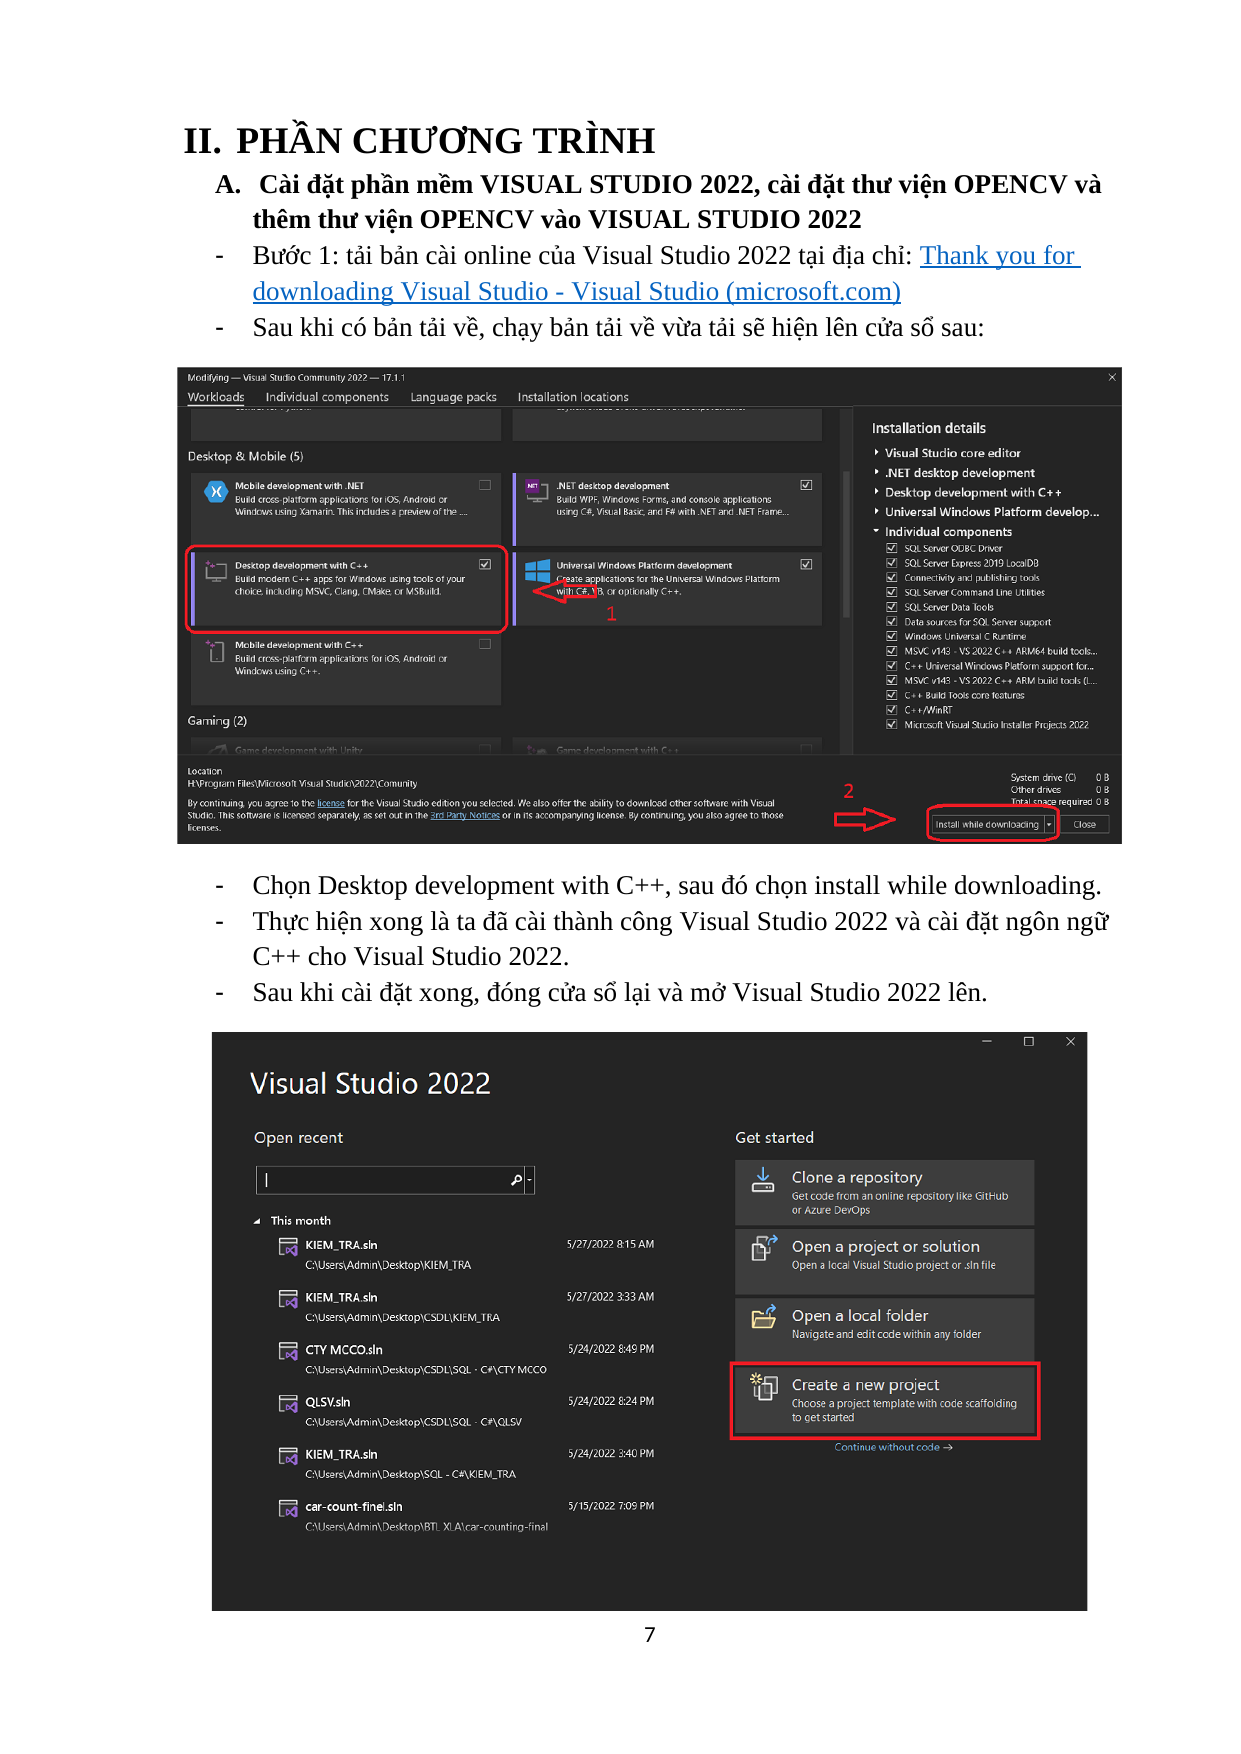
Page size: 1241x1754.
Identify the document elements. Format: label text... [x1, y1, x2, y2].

list Thực hiện xong là ta đã cài thành công Visual Studio 2022 và cài đặt ngôn ngữ C++ cho Visual Studio 2022. [215, 904, 1122, 972]
list Cài đặt phần mềm VISUAL STUDIO 2022, cài đặt thư viện OPENCV và thêm thư viện OPENCV vào VISUAL STUDIO 2022 [215, 168, 1122, 234]
list Sau khi cài đặt xong, đóng cửa sổ lại và mở Visual Studio 2022 lên. [215, 976, 1122, 1007]
picture [211, 1032, 1088, 1611]
list PHẦN CHƯƠNG TRÌNH [222, 118, 1122, 161]
list Sau khi có bản tải về, chạy bản tải về vừa tải sẽ hiện lên cửa sổ sau: [215, 311, 1122, 342]
list Chọn Desktop development with C++, sau đó chọn install while downloading. [215, 869, 1122, 900]
picture [177, 367, 1123, 844]
list Bước 1: tải bản cài online của Visual Studio 2022 tại địa chỉ: Thank you for downloading Visual Studio - Visual Studio (microsoft.com) [215, 239, 1122, 306]
